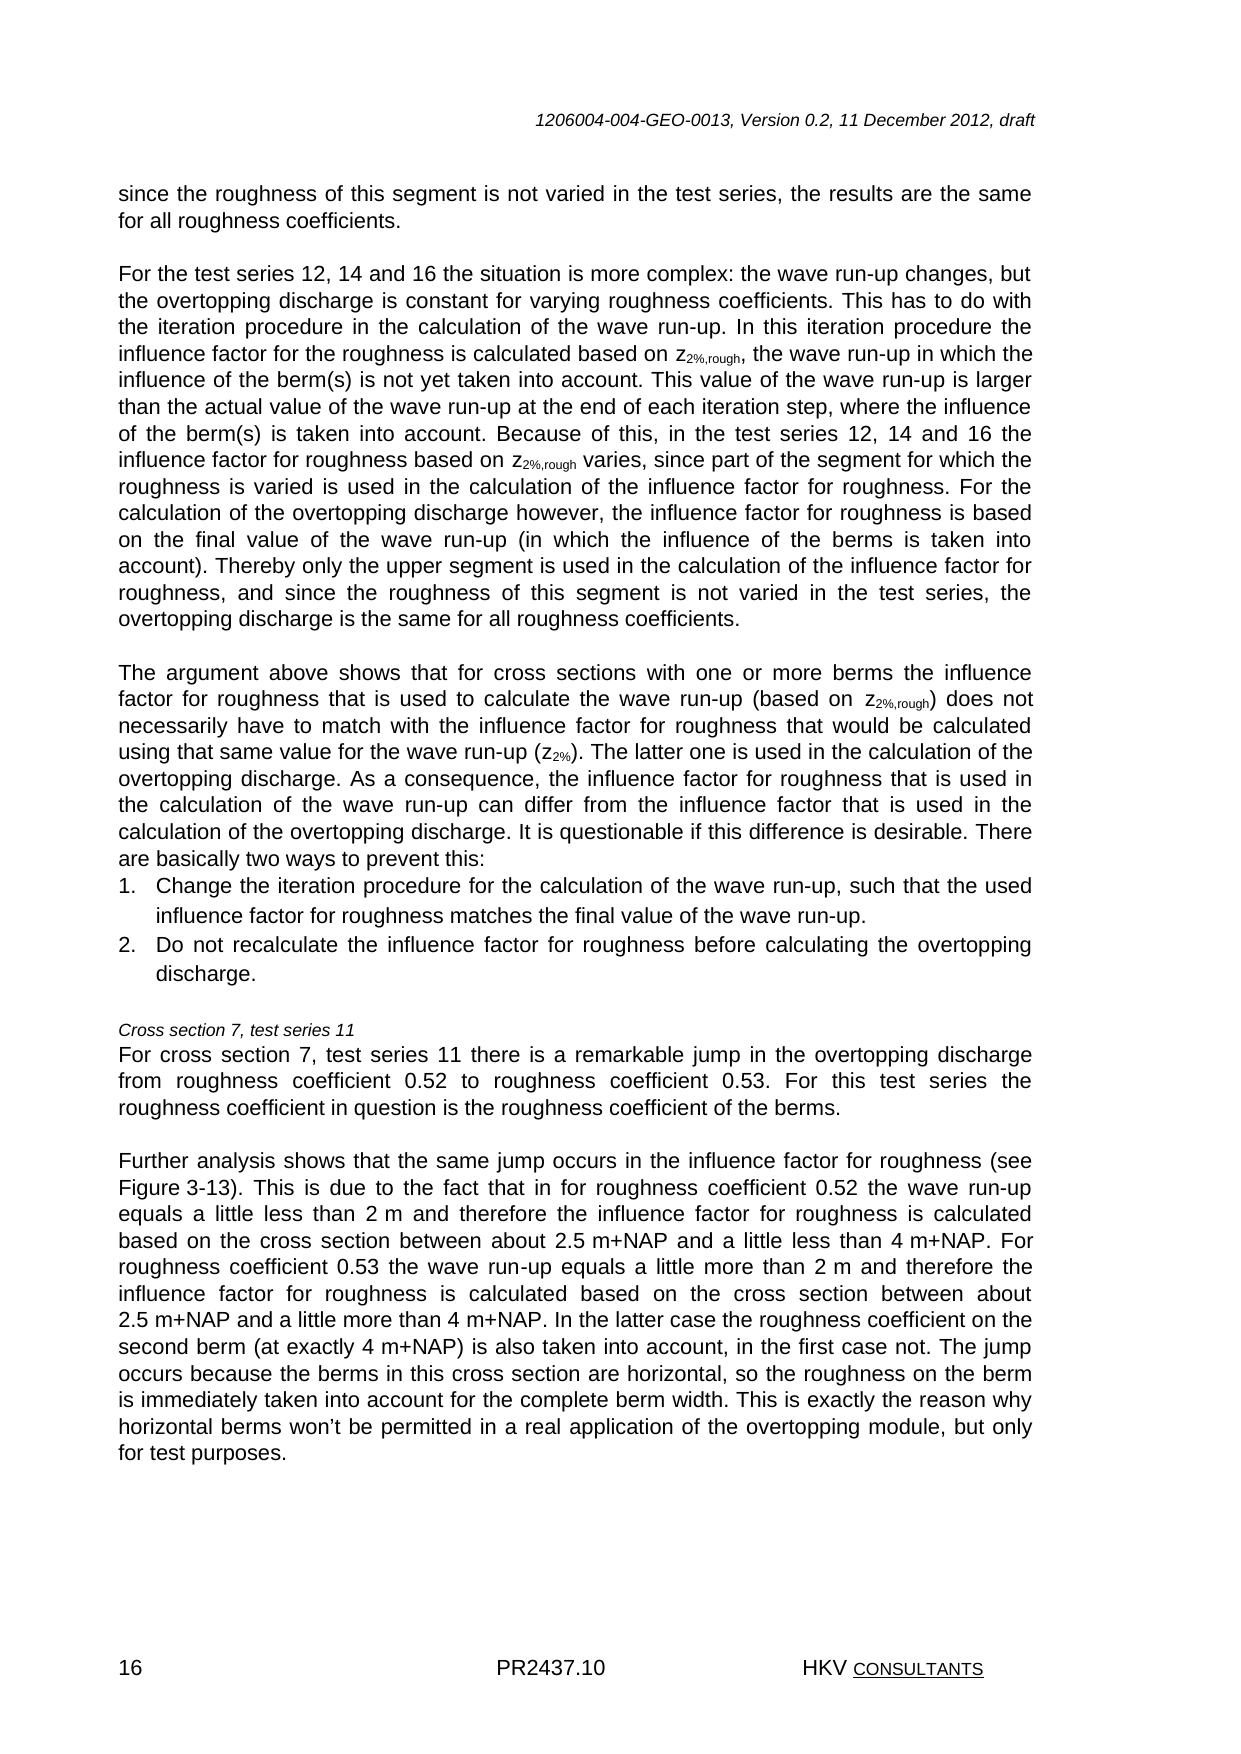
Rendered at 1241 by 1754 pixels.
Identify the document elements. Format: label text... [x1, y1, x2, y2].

text Cross section 7, test series 11 [118, 1014, 1033, 1040]
list Do not recalculate the influence factor for roughness before calculating the overtopping discharge. [118, 929, 1033, 987]
text For cross section 7, test series 11 there is a remarkable jump in the overtopping discharge from roughness coefficient 0.52 to roughness coefficient 0.53. For this test series the roughness coefficient in question is the roughness coefficient of the berms. [118, 1040, 1033, 1120]
text The argument above shows that for cross sections with one or more berms the influence factor for roughness that is used to calculate the wave run-up (based on z2%,rough) does not necessarily have to match with the influence factor for roughness that would be calculated using that same value for the wave run-up (z2%). The latter one is used in the calculation of the overtopping discharge. As a consequence, the influence factor for roughness that is used in the calculation of the wave run-up can differ from the influence factor that is used in the calculation of the overtopping discharge. It is questionable if this difference is desirable. There are basically two ways to prevent this: [118, 658, 1033, 871]
list Change the iteration procedure for the calculation of the wave run-up, such that the used influence factor for roughness matches the final value of the wave run-up. [118, 871, 1033, 929]
text For the test series 12, 14 and 16 the situation is more complex: the wave run-up changes, but the overtopping discharge is constant for varying roughness coefficients. This has to do with the iteration procedure in the calculation of the wave run-up. In this iteration procedure the influence factor for the roughness is calculated based on z2%,rough, the wave run-up in which the influence of the berm(s) is not yet taken into account. This value of the wave run-up is larger than the actual value of the wave run-up at the end of each iteration step, where the influence of the berm(s) is taken into account. Because of this, in the test series 12, 14 and 16 the influence factor for roughness based on z2%,rough varies, since part of the segment for which the roughness is varied is used in the calculation of the influence factor for roughness. For the calculation of the overtopping discharge however, the influence factor for roughness is based on the final value of the wave run-up (in which the influence of the berms is taken into account). Thereby only the upper segment is used in the calculation of the influence factor for roughness, and since the roughness of this segment is not varied in the test series, the overtopping discharge is the same for all roughness coefficients. [118, 260, 1033, 632]
